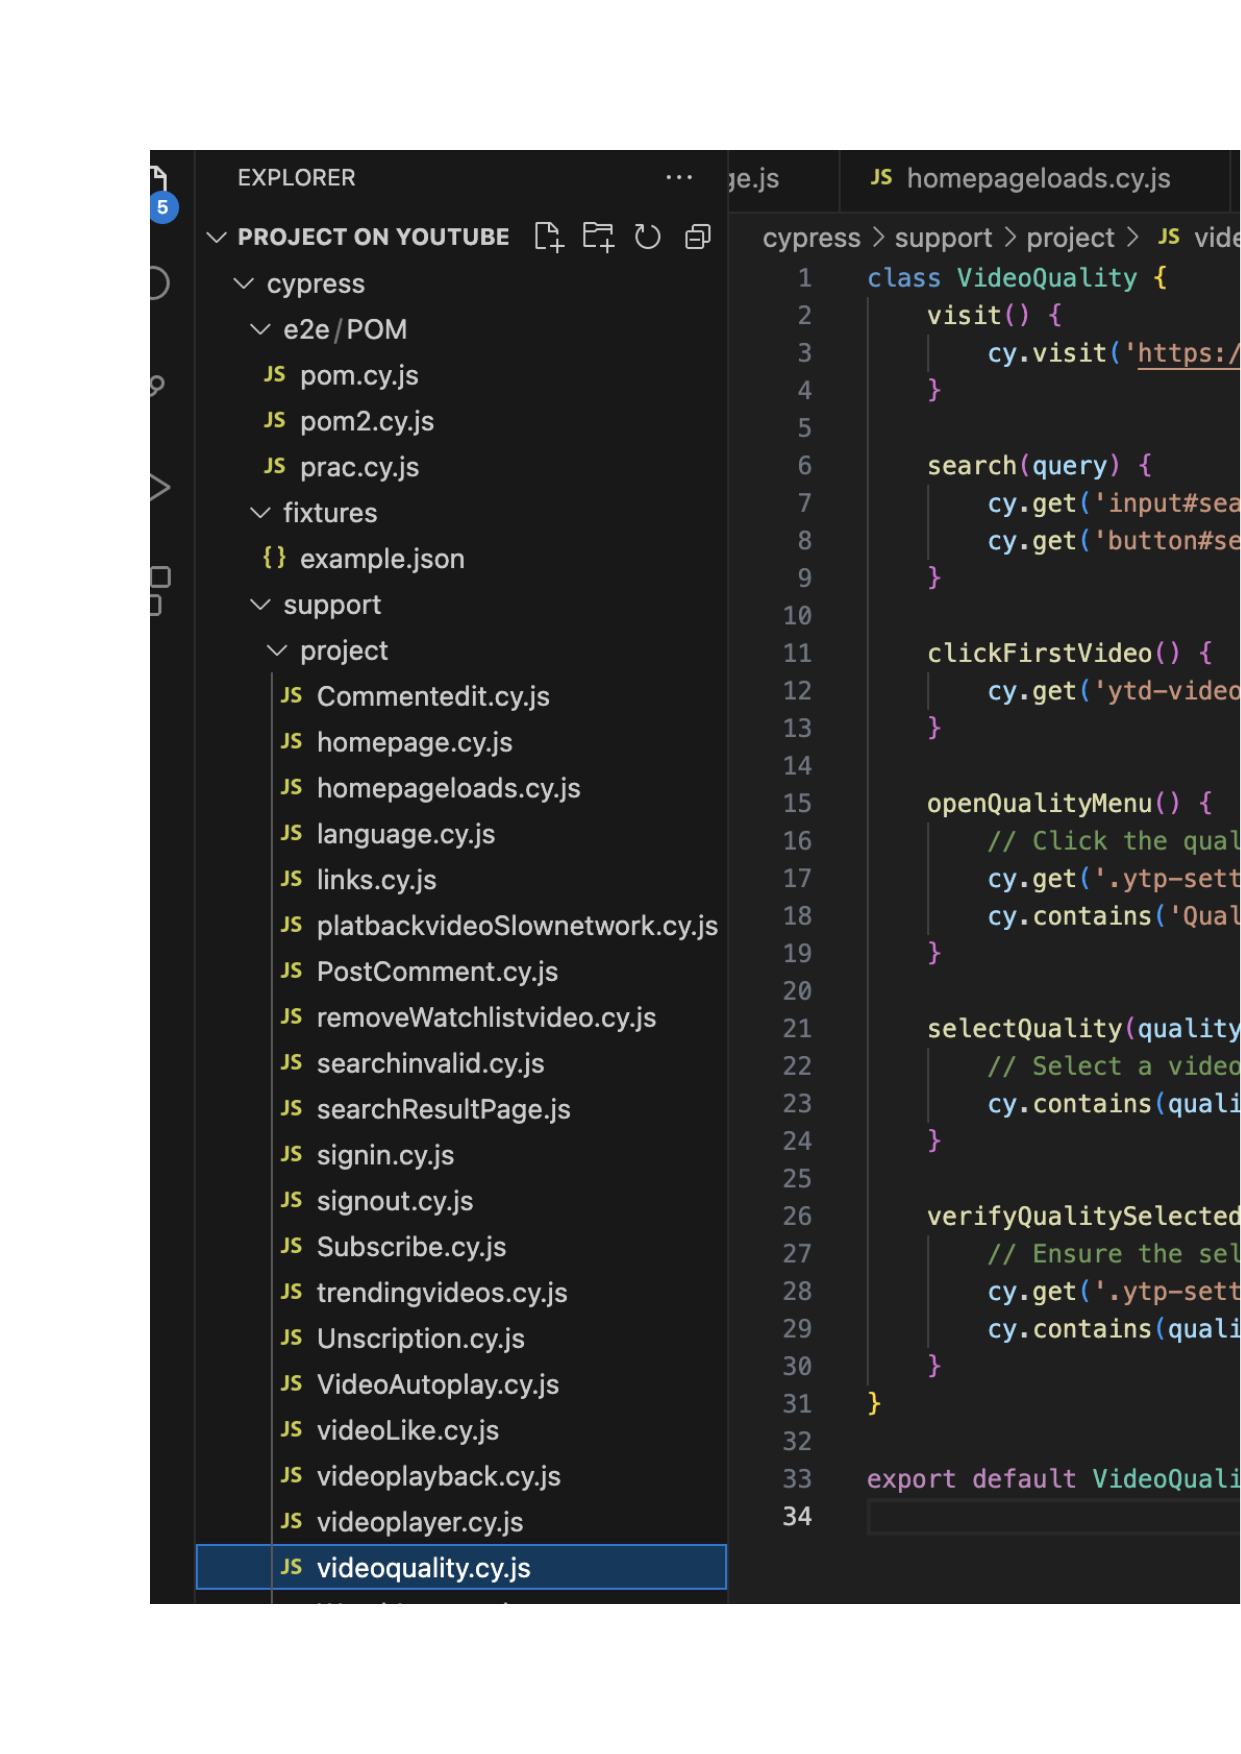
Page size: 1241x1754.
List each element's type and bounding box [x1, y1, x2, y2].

picture [150, 150, 1241, 1604]
